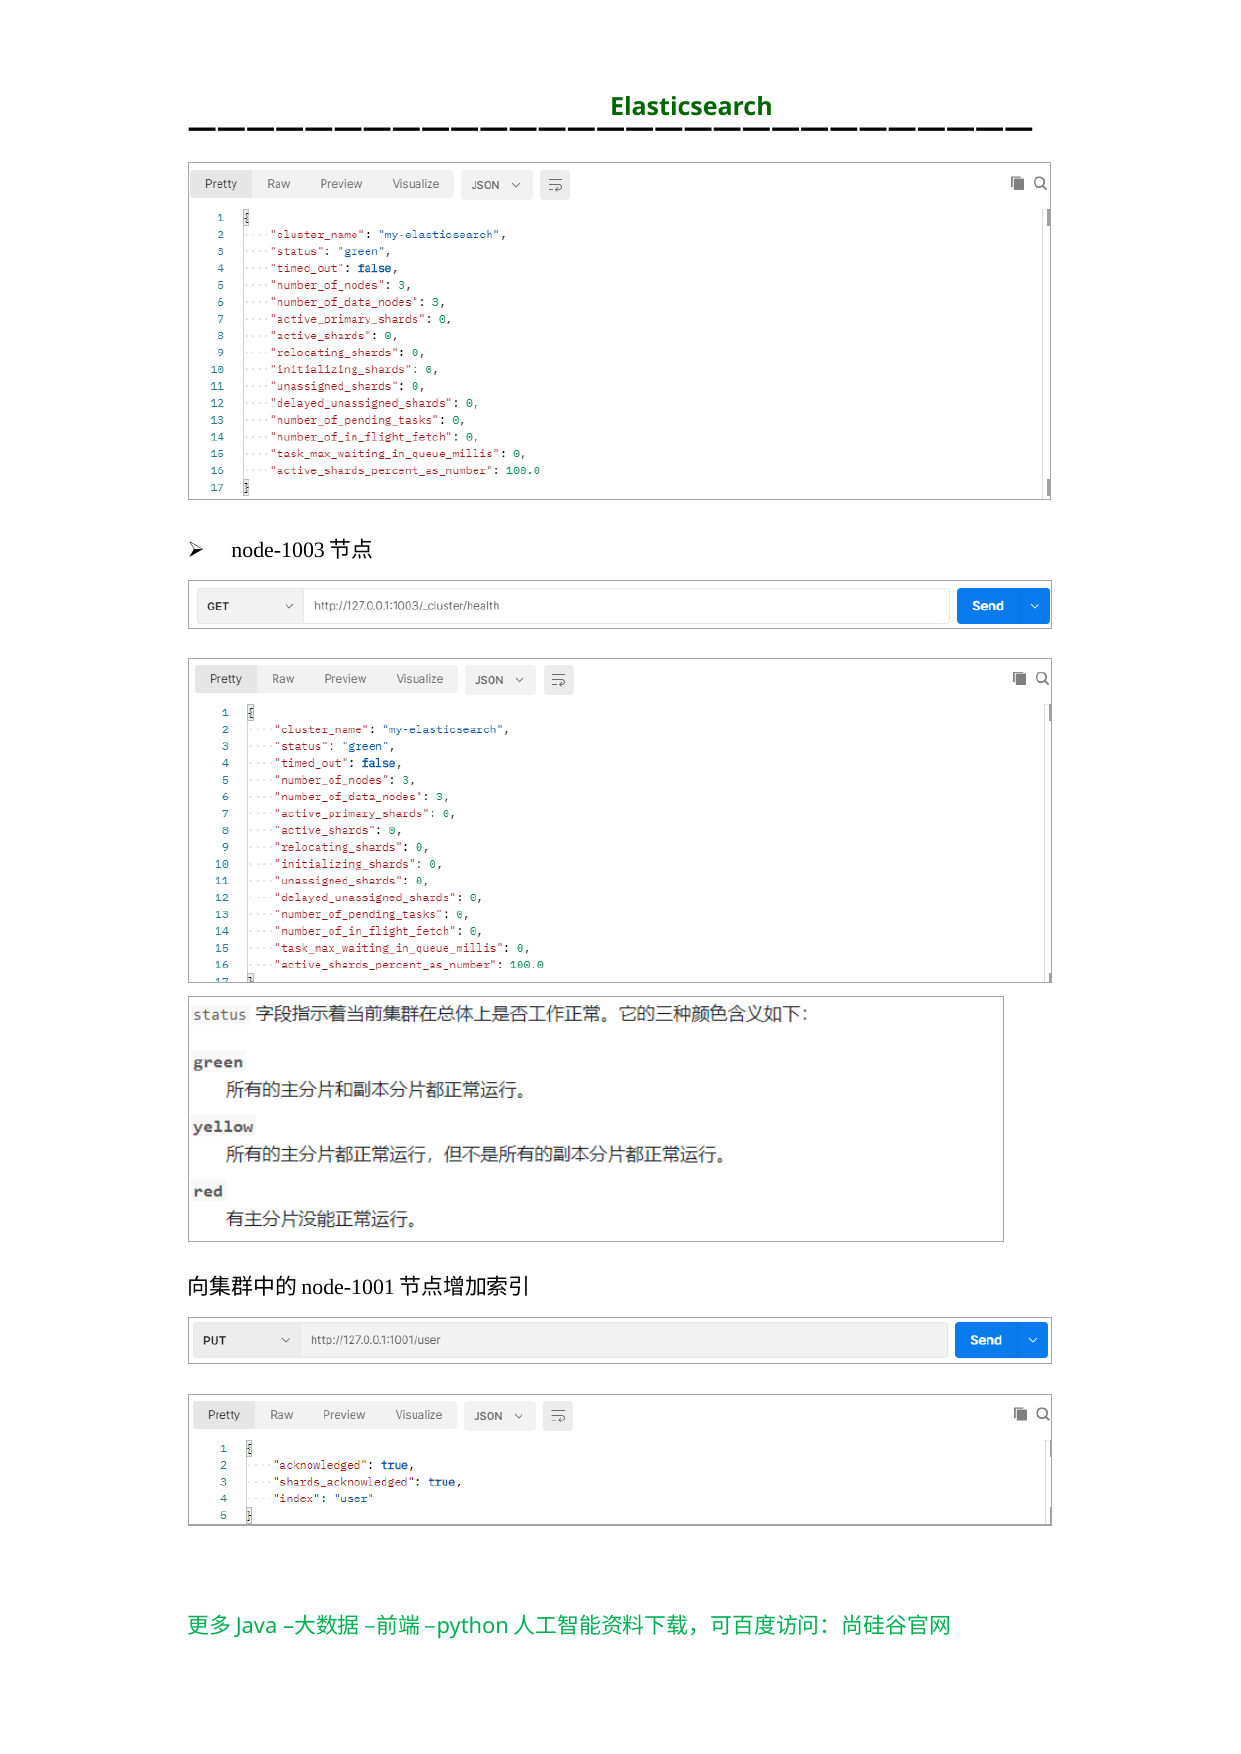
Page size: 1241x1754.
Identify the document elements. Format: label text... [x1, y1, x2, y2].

picture [189, 581, 1051, 628]
text 向集群中的node-1001节点增加索引 [187, 1268, 1053, 1301]
picture [189, 1395, 1051, 1524]
picture [189, 997, 1003, 1241]
picture [189, 659, 1051, 982]
picture [189, 163, 1050, 499]
list node-1003节点 [187, 532, 1053, 564]
picture [189, 1318, 1051, 1363]
